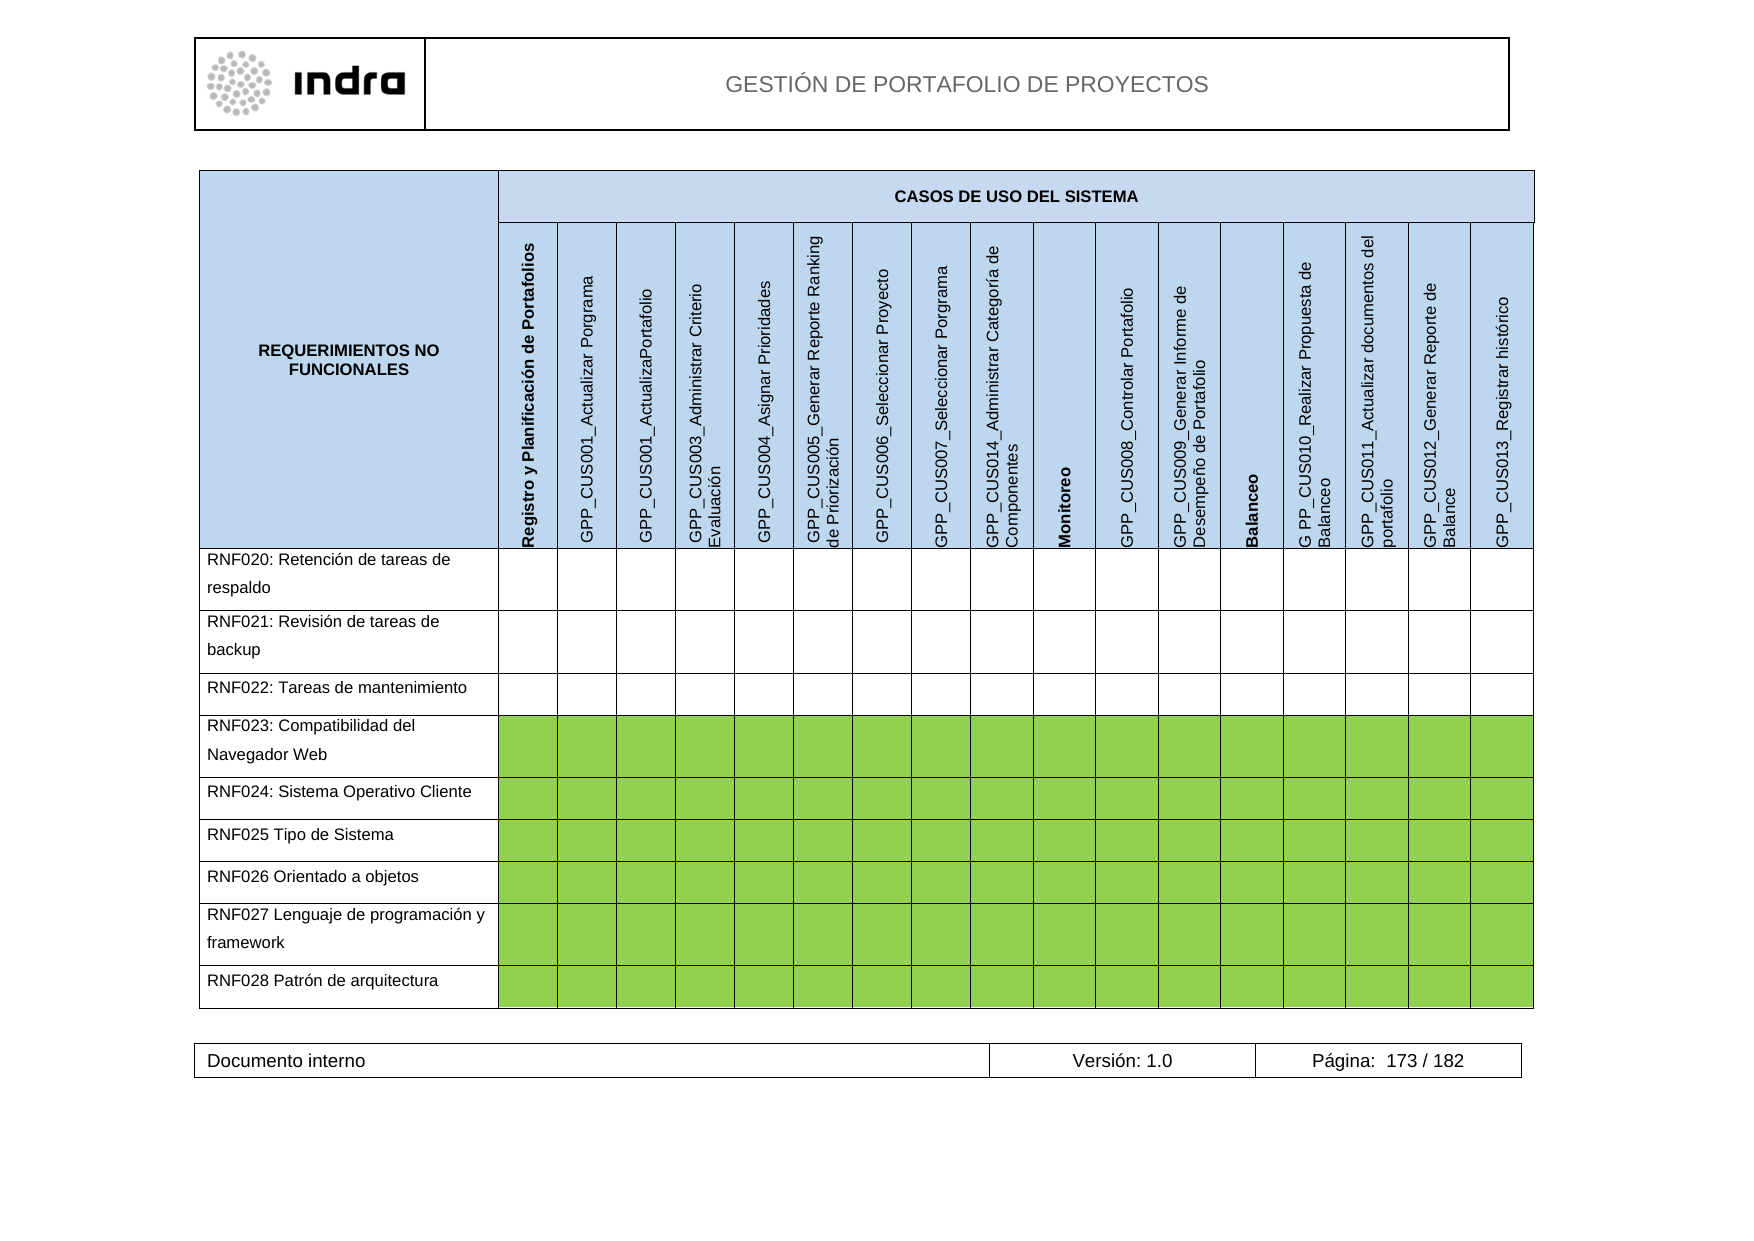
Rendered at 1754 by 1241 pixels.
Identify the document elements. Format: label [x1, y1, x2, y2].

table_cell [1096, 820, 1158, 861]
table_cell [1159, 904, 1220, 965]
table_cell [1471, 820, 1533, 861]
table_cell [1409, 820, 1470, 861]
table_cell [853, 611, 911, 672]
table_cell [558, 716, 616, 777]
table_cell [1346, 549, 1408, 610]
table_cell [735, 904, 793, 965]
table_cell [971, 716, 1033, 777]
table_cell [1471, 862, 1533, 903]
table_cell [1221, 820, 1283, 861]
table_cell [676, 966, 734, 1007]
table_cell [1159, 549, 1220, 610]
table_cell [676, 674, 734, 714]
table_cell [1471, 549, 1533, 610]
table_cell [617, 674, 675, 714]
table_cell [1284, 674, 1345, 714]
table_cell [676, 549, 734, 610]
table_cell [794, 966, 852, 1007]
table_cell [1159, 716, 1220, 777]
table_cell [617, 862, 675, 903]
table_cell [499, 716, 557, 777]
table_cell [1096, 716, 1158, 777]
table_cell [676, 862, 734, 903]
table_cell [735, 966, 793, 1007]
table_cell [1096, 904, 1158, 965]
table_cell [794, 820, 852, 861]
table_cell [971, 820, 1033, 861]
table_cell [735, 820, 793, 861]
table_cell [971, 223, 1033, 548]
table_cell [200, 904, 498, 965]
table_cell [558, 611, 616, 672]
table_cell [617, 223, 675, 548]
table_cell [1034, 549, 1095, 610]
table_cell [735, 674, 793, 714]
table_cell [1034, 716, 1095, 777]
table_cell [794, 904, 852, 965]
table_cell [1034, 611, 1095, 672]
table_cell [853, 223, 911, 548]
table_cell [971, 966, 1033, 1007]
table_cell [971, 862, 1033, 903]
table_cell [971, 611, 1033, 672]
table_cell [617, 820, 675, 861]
picture [205, 49, 409, 119]
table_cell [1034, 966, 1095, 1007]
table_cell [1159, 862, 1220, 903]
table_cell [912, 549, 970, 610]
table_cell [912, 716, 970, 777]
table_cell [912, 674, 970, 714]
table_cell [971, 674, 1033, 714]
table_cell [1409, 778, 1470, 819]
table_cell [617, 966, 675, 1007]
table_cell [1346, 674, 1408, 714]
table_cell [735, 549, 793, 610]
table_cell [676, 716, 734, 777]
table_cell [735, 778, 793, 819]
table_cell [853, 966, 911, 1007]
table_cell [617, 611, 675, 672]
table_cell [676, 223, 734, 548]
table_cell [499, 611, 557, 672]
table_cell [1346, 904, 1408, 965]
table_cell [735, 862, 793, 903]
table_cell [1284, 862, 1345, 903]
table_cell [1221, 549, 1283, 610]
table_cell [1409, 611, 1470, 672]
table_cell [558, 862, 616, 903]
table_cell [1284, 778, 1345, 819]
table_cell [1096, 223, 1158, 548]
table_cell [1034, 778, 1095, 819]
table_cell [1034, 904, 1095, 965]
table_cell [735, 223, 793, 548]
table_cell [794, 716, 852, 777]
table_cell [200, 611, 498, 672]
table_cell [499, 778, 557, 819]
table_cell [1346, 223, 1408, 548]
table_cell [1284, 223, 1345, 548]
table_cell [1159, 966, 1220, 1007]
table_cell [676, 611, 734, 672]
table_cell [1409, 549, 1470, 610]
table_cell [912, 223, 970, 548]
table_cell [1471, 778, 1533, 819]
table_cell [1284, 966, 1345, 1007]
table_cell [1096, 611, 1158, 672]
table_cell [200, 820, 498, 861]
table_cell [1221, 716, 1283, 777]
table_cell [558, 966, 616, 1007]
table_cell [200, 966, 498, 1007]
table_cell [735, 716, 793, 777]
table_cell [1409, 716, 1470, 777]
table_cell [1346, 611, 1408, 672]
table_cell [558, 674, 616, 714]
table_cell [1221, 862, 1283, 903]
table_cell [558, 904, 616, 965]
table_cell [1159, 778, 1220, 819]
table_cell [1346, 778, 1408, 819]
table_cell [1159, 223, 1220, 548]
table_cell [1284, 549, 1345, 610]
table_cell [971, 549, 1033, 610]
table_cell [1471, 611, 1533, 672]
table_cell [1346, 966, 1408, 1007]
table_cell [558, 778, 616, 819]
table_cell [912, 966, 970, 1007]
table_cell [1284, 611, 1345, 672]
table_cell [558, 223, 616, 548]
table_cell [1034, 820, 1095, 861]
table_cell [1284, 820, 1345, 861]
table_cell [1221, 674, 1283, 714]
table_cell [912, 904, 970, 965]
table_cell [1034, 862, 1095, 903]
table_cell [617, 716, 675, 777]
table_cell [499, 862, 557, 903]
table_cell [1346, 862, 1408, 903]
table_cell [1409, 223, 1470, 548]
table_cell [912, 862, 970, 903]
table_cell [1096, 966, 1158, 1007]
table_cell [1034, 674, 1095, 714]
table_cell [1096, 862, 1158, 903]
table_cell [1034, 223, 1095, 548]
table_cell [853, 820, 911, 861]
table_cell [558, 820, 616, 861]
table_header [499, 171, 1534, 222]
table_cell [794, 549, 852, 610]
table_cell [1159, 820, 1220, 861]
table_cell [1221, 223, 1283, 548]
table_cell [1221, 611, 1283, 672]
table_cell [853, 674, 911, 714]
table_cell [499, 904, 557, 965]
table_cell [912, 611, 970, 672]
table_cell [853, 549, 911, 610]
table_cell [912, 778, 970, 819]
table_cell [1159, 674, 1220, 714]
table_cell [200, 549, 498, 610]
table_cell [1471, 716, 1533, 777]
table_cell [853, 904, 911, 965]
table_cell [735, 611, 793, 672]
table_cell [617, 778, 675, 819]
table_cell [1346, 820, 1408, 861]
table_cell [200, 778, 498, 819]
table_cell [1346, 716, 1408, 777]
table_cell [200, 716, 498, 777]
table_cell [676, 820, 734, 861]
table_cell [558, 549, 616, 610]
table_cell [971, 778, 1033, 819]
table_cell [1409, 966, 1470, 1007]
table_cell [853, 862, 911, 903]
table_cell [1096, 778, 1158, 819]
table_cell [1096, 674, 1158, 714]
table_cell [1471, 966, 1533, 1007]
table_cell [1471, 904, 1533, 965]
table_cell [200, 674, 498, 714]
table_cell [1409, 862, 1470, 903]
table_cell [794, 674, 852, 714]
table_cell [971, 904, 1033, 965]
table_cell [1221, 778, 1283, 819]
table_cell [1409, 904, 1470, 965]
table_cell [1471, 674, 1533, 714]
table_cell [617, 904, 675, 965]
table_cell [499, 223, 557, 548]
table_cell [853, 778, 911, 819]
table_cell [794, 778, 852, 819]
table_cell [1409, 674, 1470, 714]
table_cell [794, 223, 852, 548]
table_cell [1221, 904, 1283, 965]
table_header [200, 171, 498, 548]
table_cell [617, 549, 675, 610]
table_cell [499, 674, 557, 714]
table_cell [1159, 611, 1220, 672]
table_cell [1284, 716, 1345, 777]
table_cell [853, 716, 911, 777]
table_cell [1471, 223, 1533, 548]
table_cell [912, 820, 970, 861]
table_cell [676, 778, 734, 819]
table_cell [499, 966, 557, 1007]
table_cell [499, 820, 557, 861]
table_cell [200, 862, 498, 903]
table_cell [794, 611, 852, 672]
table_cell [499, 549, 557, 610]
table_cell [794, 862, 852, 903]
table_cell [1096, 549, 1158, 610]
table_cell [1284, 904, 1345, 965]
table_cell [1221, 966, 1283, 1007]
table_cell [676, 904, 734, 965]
